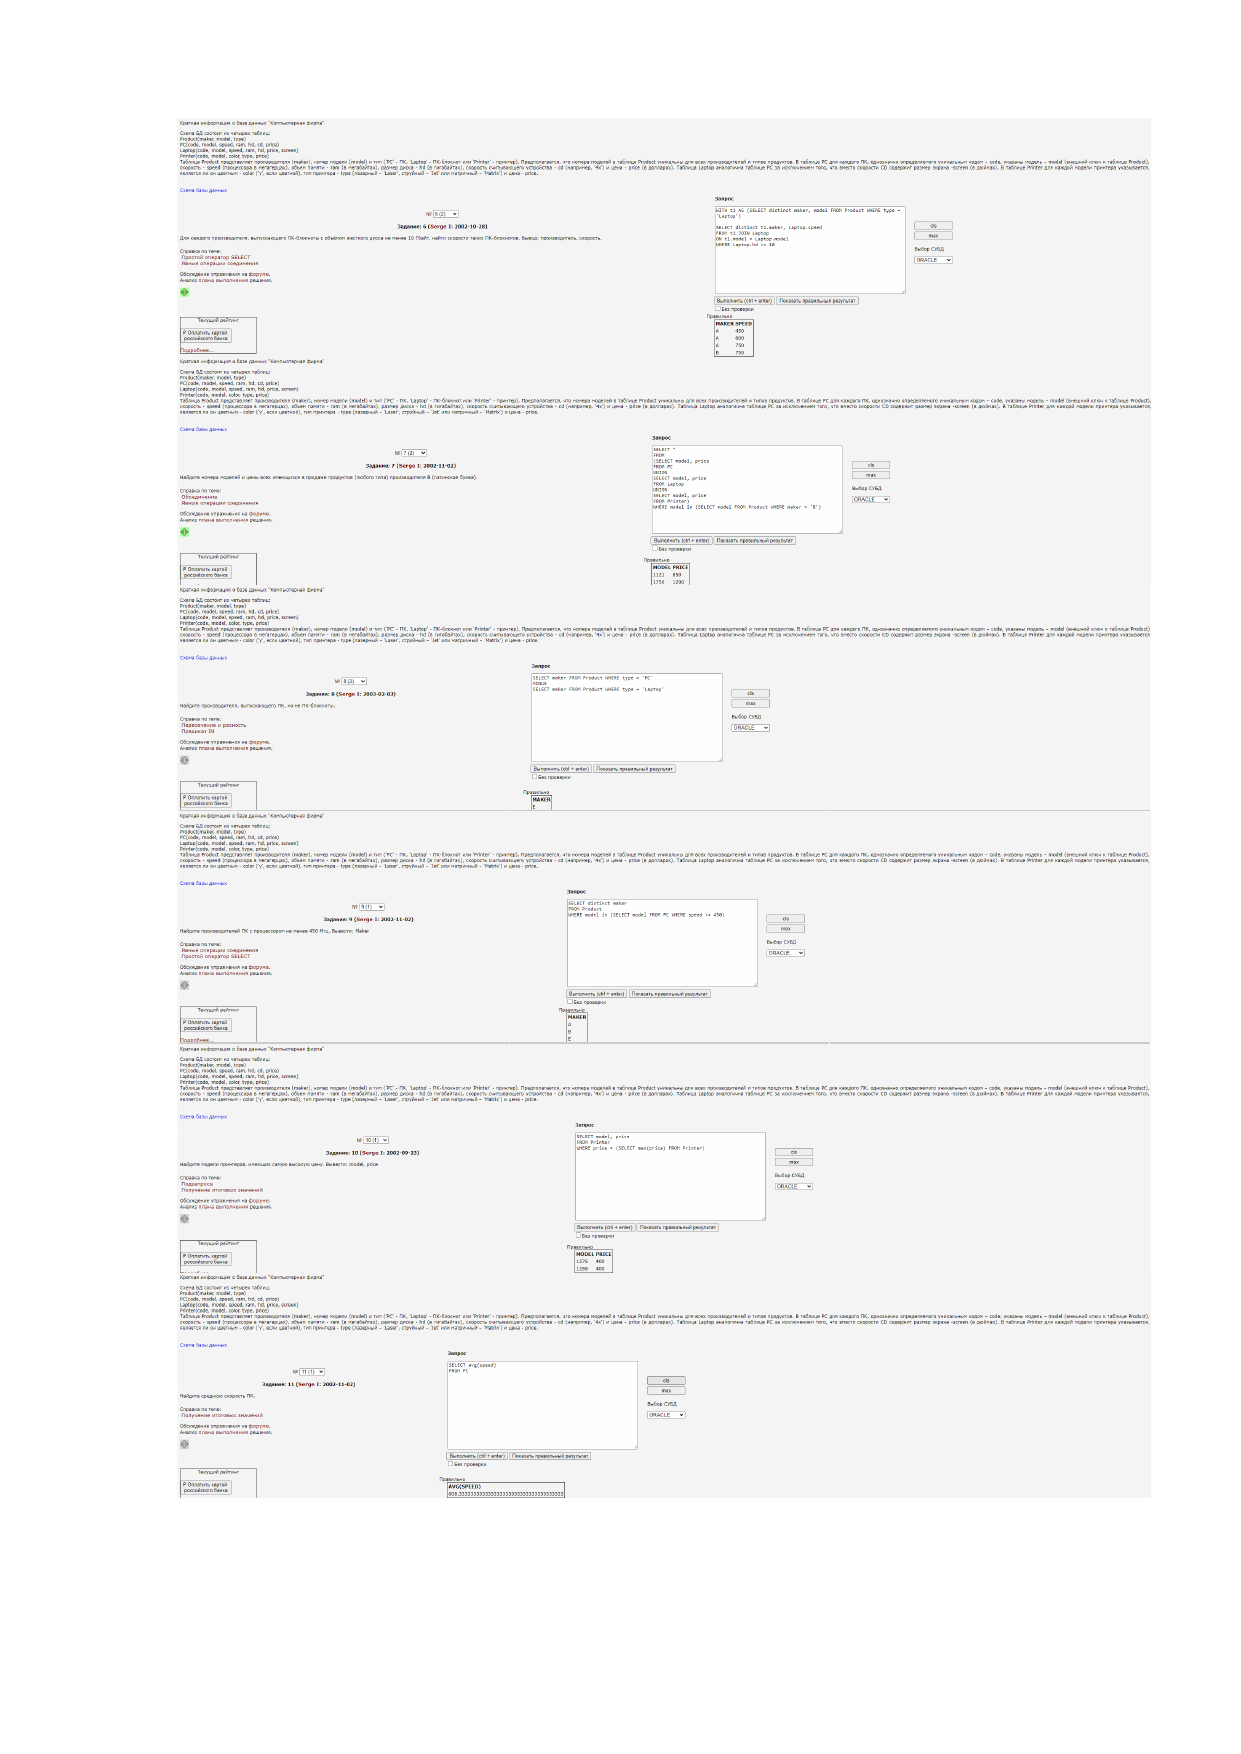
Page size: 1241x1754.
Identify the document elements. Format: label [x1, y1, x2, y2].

picture [177, 118, 1152, 1498]
